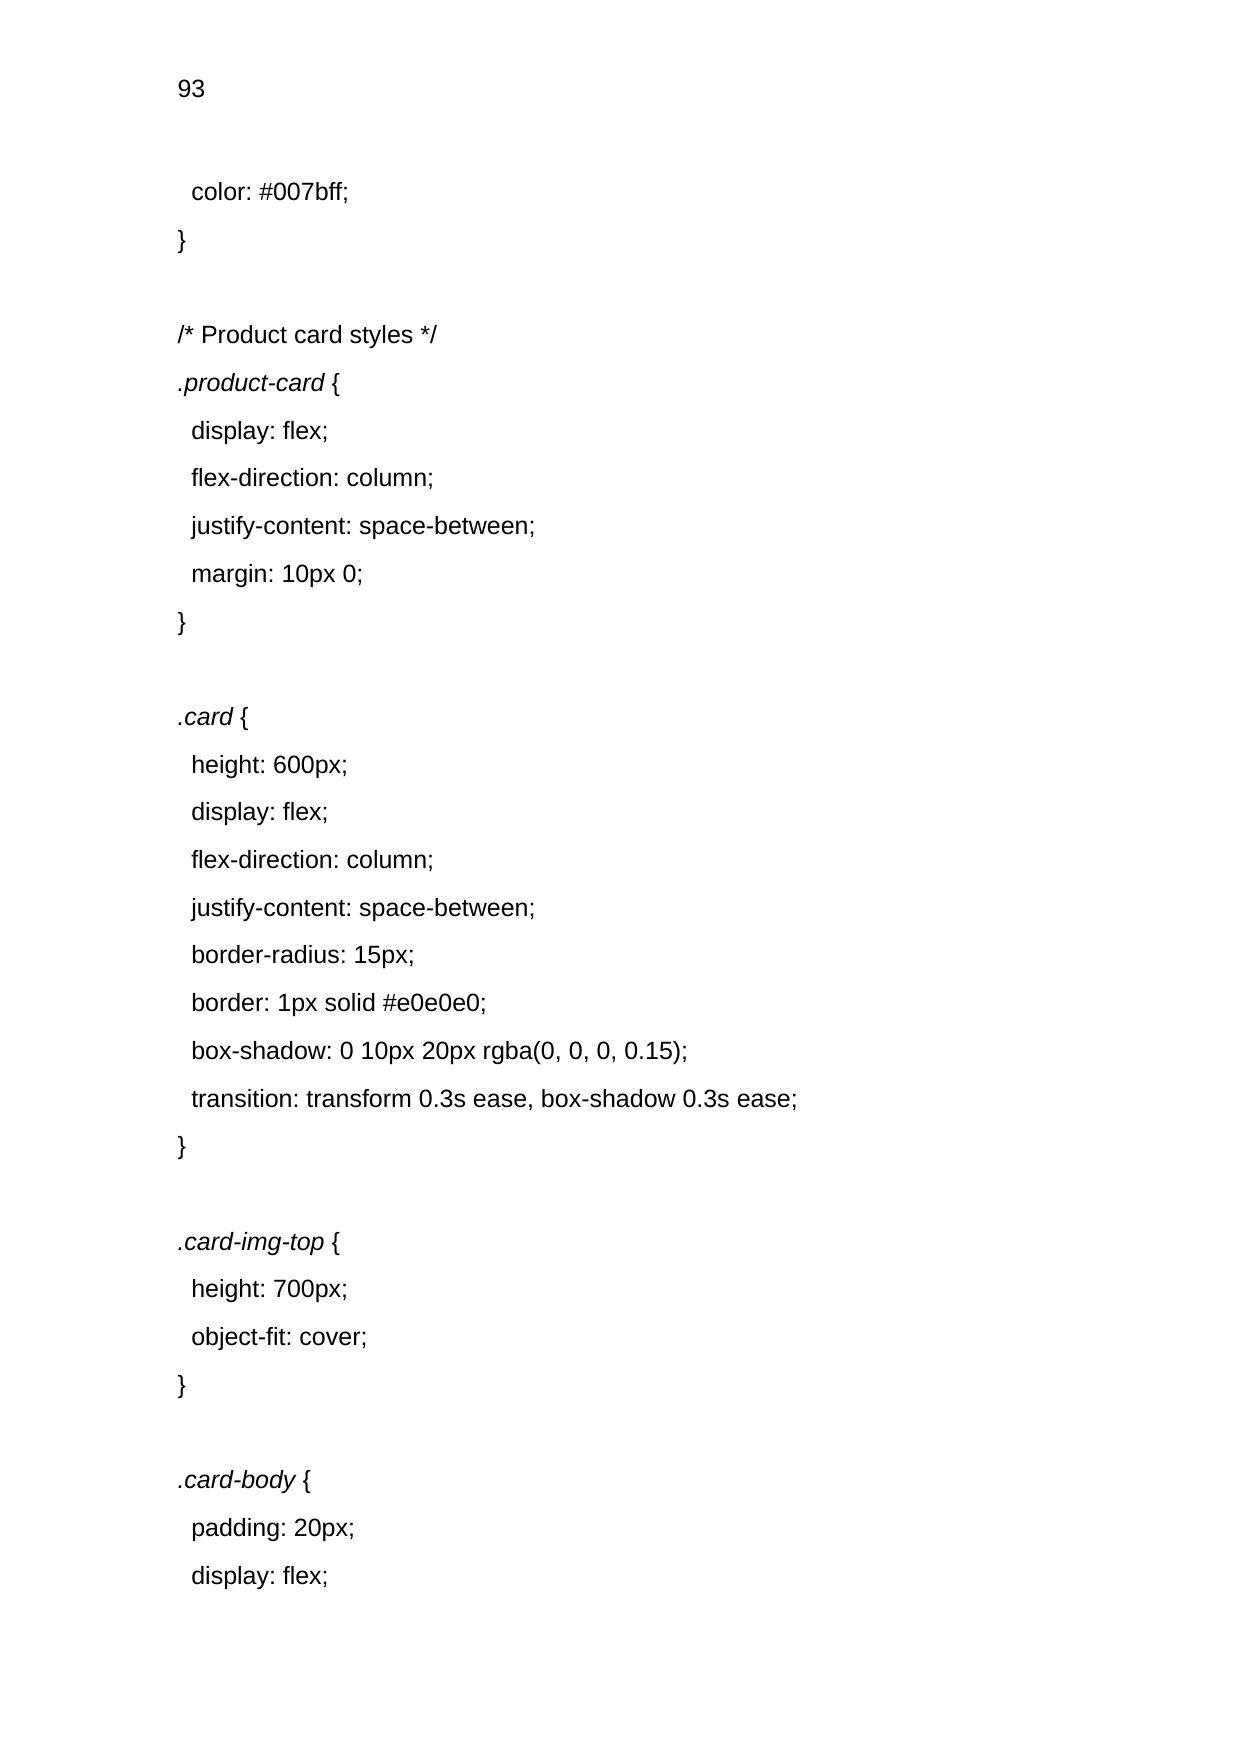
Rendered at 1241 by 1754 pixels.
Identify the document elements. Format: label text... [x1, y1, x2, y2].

text justify-content: space-between; [177, 893, 1122, 922]
text border: 1px solid #e0e0e0; [177, 988, 1122, 1017]
text flex-direction: column; [177, 463, 1122, 492]
text display: flex; [177, 797, 1122, 826]
text margin: 10px 0; [177, 559, 1122, 588]
text } [177, 1370, 1122, 1399]
text object-fit: cover; [177, 1322, 1122, 1351]
text justify-content: space-between; [177, 511, 1122, 540]
text } [177, 607, 1122, 635]
text color: #007bff; [177, 177, 1122, 206]
text .card { [177, 702, 1122, 731]
text height: 700px; [177, 1274, 1122, 1303]
text display: flex; [177, 416, 1122, 444]
text .product-card { [177, 368, 1122, 397]
text height: 600px; [177, 750, 1122, 778]
text flex-direction: column; [177, 845, 1122, 874]
text } [177, 225, 1122, 254]
text border-radius: 15px; [177, 941, 1122, 969]
text .card-body { [177, 1465, 1122, 1494]
text .card-img-top { [177, 1227, 1122, 1256]
text display: flex; [177, 1561, 1122, 1589]
text padding: 20px; [177, 1513, 1122, 1542]
text } [177, 1131, 1122, 1160]
text /* Product card styles */ [177, 320, 1122, 349]
text box-shadow: 0 10px 20px rgba(0, 0, 0, 0.15); [177, 1036, 1122, 1065]
text transition: transform 0.3s ease, box-shadow 0.3s ease; [177, 1084, 1122, 1112]
